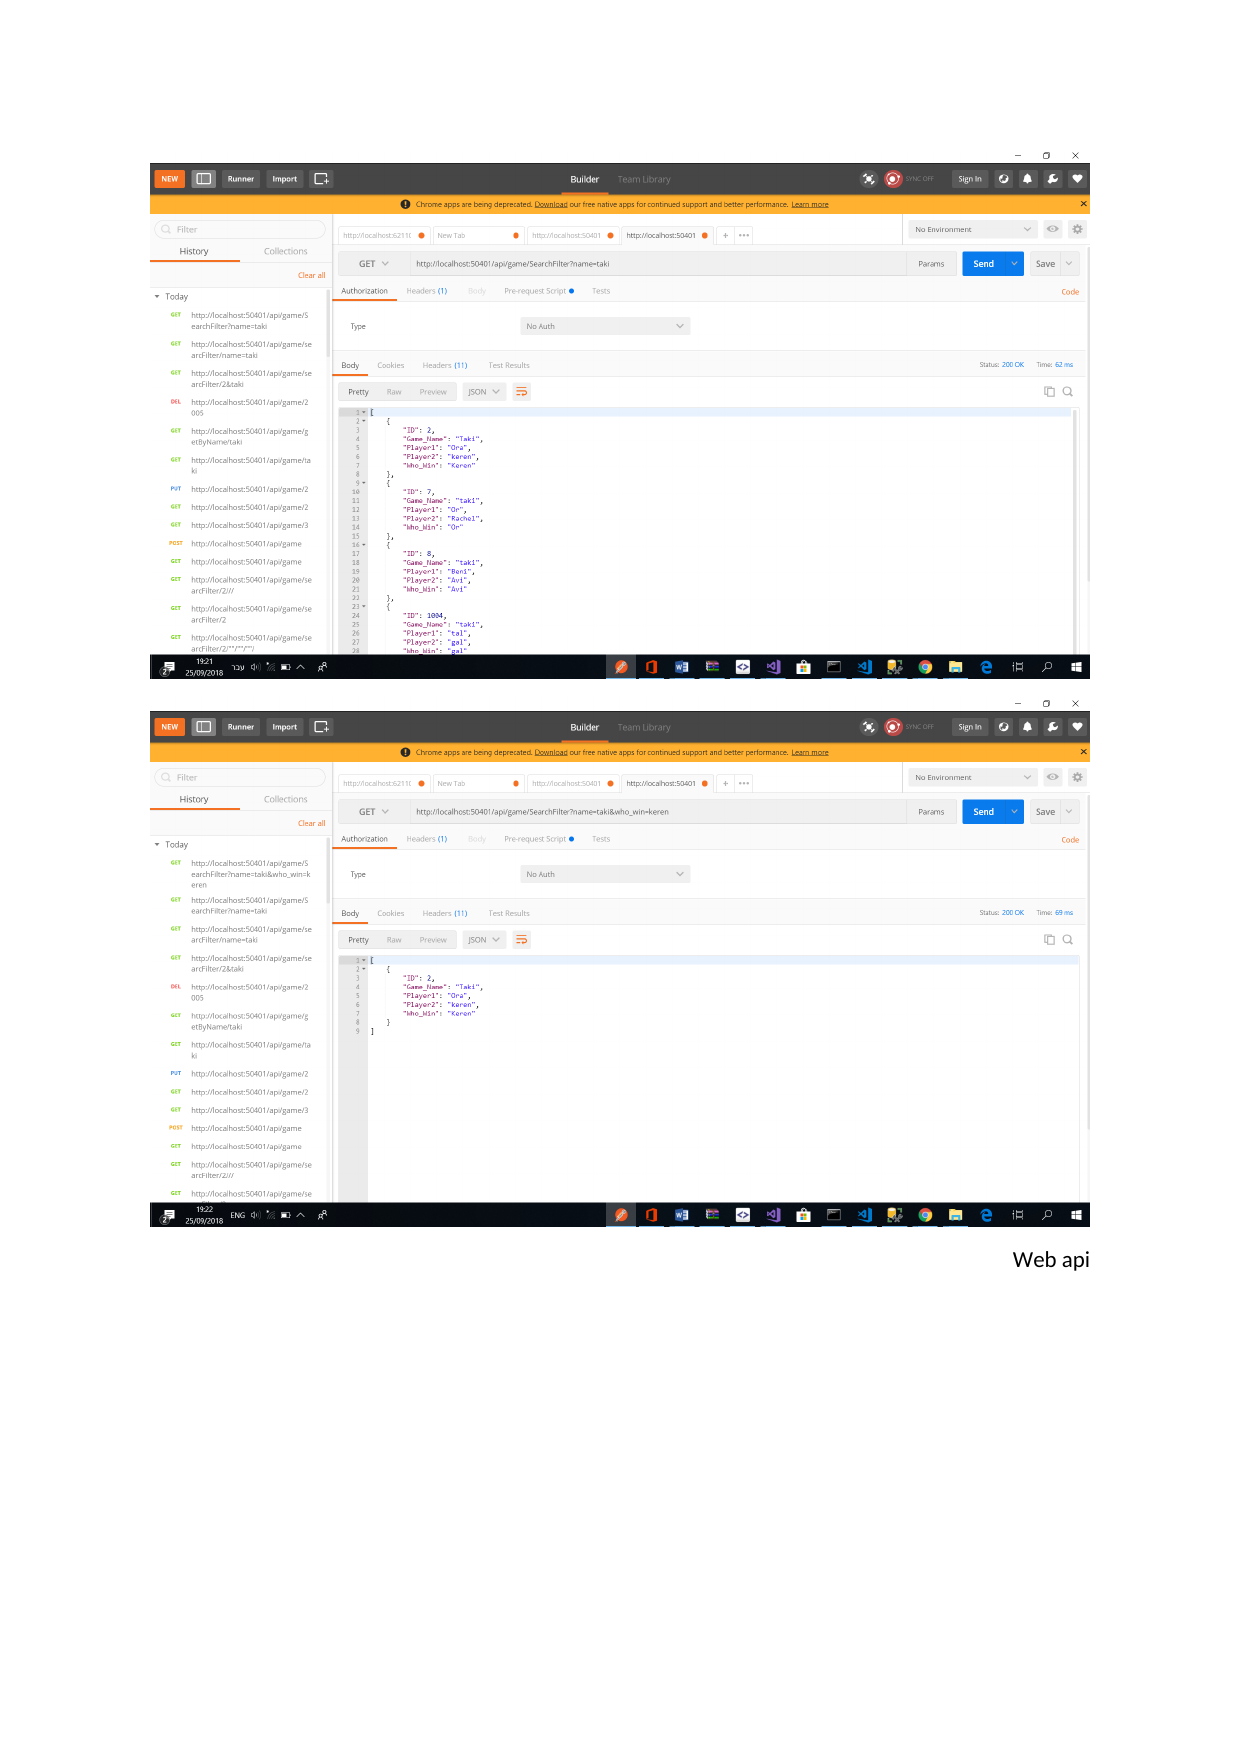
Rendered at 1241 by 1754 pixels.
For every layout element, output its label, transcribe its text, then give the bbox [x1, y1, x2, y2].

text Web api [150, 1245, 1090, 1273]
picture [150, 697, 1090, 1227]
picture [150, 150, 1090, 679]
